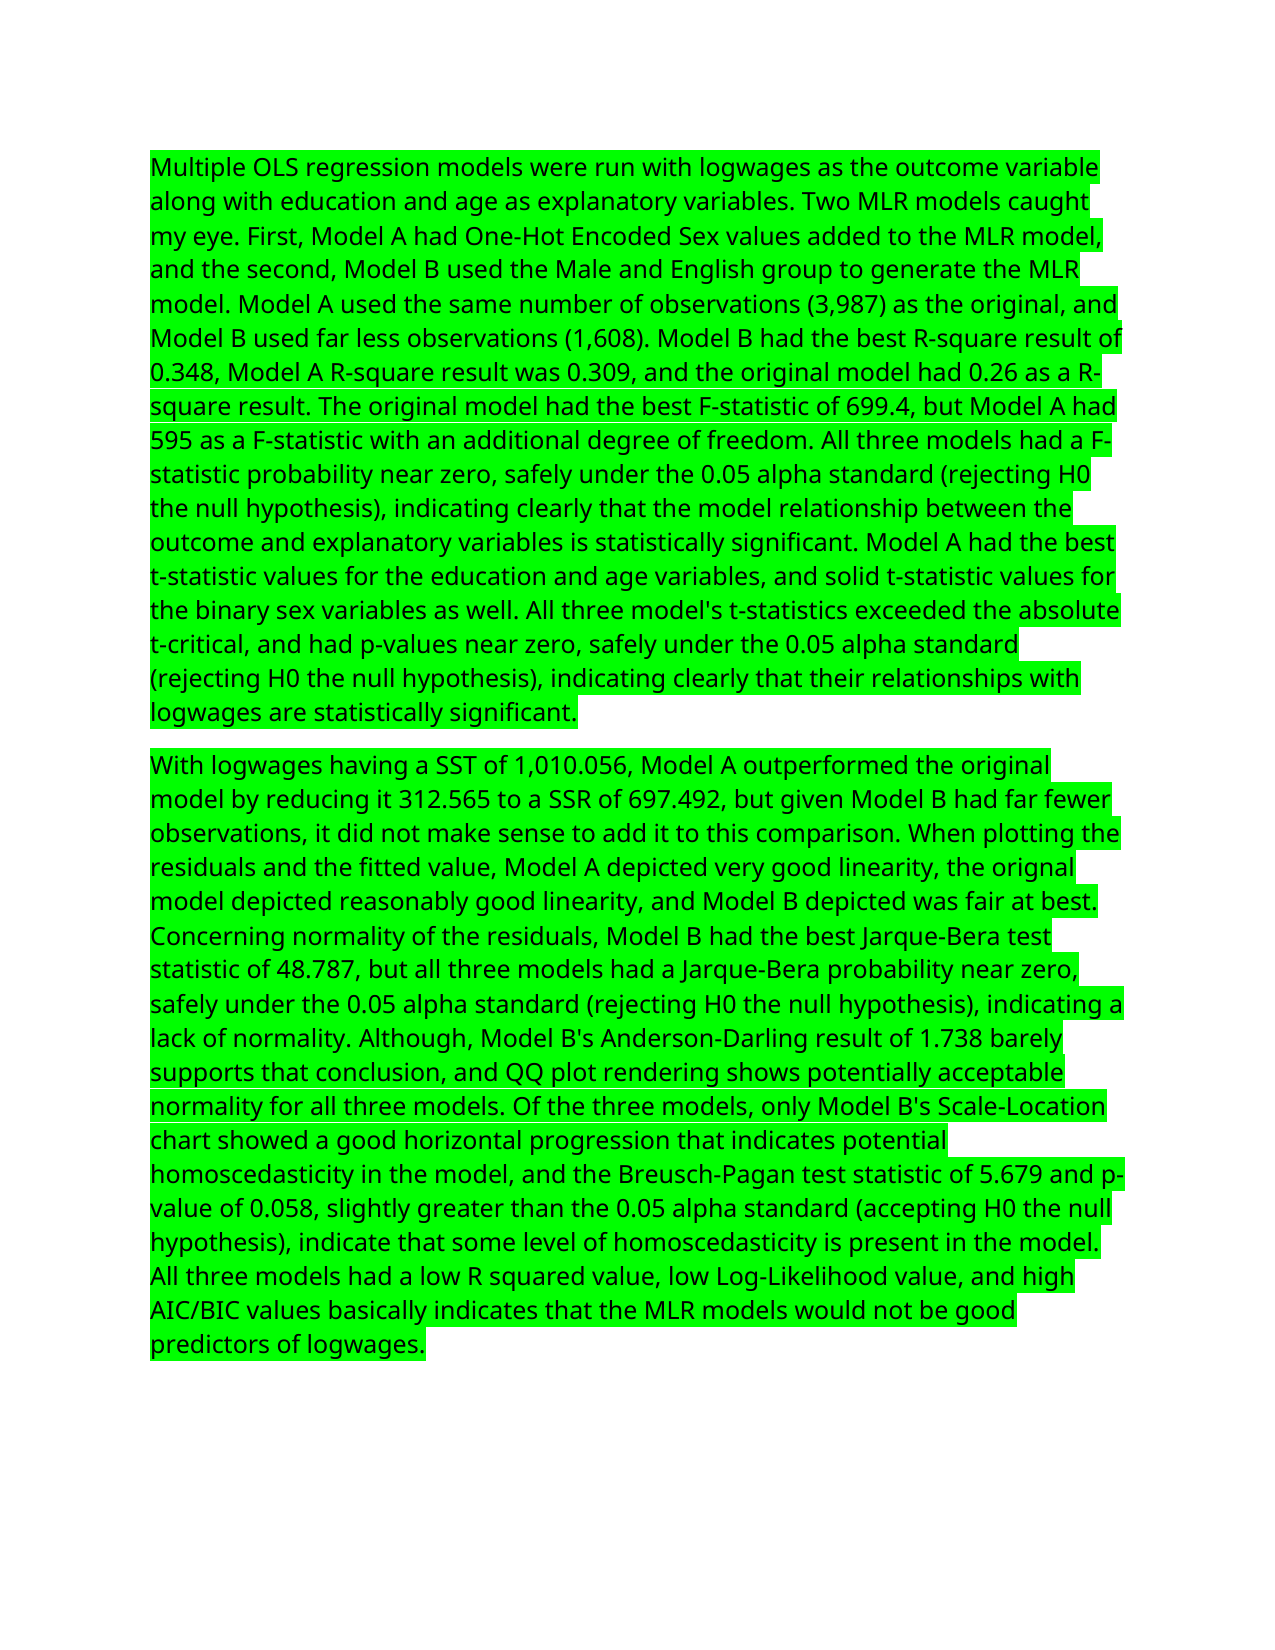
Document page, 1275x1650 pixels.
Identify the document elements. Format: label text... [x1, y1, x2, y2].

text With logwages having a SST of 1,010.056, Model A outperformed the original model by reducing it 312.565 to a SSR of 697.492, but given Model B had far fewer observations, it did not make sense to add it to this comparison. When plotting the residuals and the fitted value, Model A depicted very good linearity, the orignal model depicted reasonably good linearity, and Model B depicted was fair at best. Concerning normality of the residuals, Model B had the best Jarque-Bera test statistic of 48.787, but all three models had a Jarque-Bera probability near zero, safely under the 0.05 alpha standard (rejecting H0 the null hypothesis), indicating a lack of normality. Although, Model B's Anderson-Darling result of 1.738 barely supports that conclusion, and QQ plot rendering shows potentially acceptable normality for all three models. Of the three models, only Model B's Scale-Location chart showed a good horizontal progression that indicates potential homoscedasticity in the model, and the Breusch-Pagan test statistic of 5.679 and p-value of 0.058, slightly greater than the 0.05 alpha standard (accepting H0 the null hypothesis), indicate that some level of homoscedasticity is present in the model. All three models had a low R squared value, low Log-Likelihood value, and high AIC/BIC values basically indicates that the MLR models would not be good predictors of logwages. [426, 1191, 1125, 1361]
text Multiple OLS regression models were run with logwages as the outcome variable along with education and age as explanatory variables. Two MLR models caught my eye. First, Model A had One-Hot Encoded Sex values added to the MLR model, and the second, Model B used the Male and English group to generate the MLR model. Model A used the same number of observations (3,987) as the original, and Model B used far less observations (1,608). Model B had the best R-square result of 0.348, Model A R-square result was 0.309, and the original model had 0.26 as a R-square result. The original model had the best F-statistic of 699.4, but Model A had 595 as a F-statistic with an additional degree of freedom. All three models had a F-statistic probability near zero, safely under the 0.05 alpha standard (rejecting H0 the null hypothesis), indicating clearly that the model relationship between the outcome and explanatory variables is statistically significant. Model A had the best t-statistic values for the education and age variables, and solid t-statistic values for the binary sex variables as well. All three model's t-statistics exceeded the absolute t-critical, and had p-values near zero, safely under the 0.05 alpha standard (rejecting H0 the null hypothesis), indicating clearly that their relationships with logwages are statistically significant. [150, 150, 1125, 729]
text With logwages having a SST of 1,010.056, Model A outperformed the original model by reducing it 312.565 to a SSR of 697.492, but given Model B had far fewer observations, it did not make sense to add it to this comparison. When plotting the residuals and the fitted value, Model A depicted very good linearity, the orignal model depicted reasonably good linearity, and Model B depicted was fair at best. Concerning normality of the residuals, Model B had the best Jarque-Bera test statistic of 48.787, but all three models had a Jarque-Bera probability near zero, safely under the 0.05 alpha standard (rejecting H0 the null hypothesis), indicating a lack of normality. Although, Model B's Anderson-Darling result of 1.738 barely supports that conclusion, and QQ plot rendering shows potentially acceptable normality for all three models. Of the three models, only Model B's Scale-Location chart showed a good horizontal progression that indicates potential homoscedasticity in the model, and the Breusch-Pagan test statistic of 5.679 and p-value of 0.058, slightly greater than the 0.05 alpha standard (accepting H0 the null hypothesis), indicate that some level of homoscedasticity is present in the model. All three models had a low R squared value, low Log-Likelihood value, and high AIC/BIC values basically indicates that the MLR models would not be good predictors of logwages. [150, 748, 1125, 1157]
